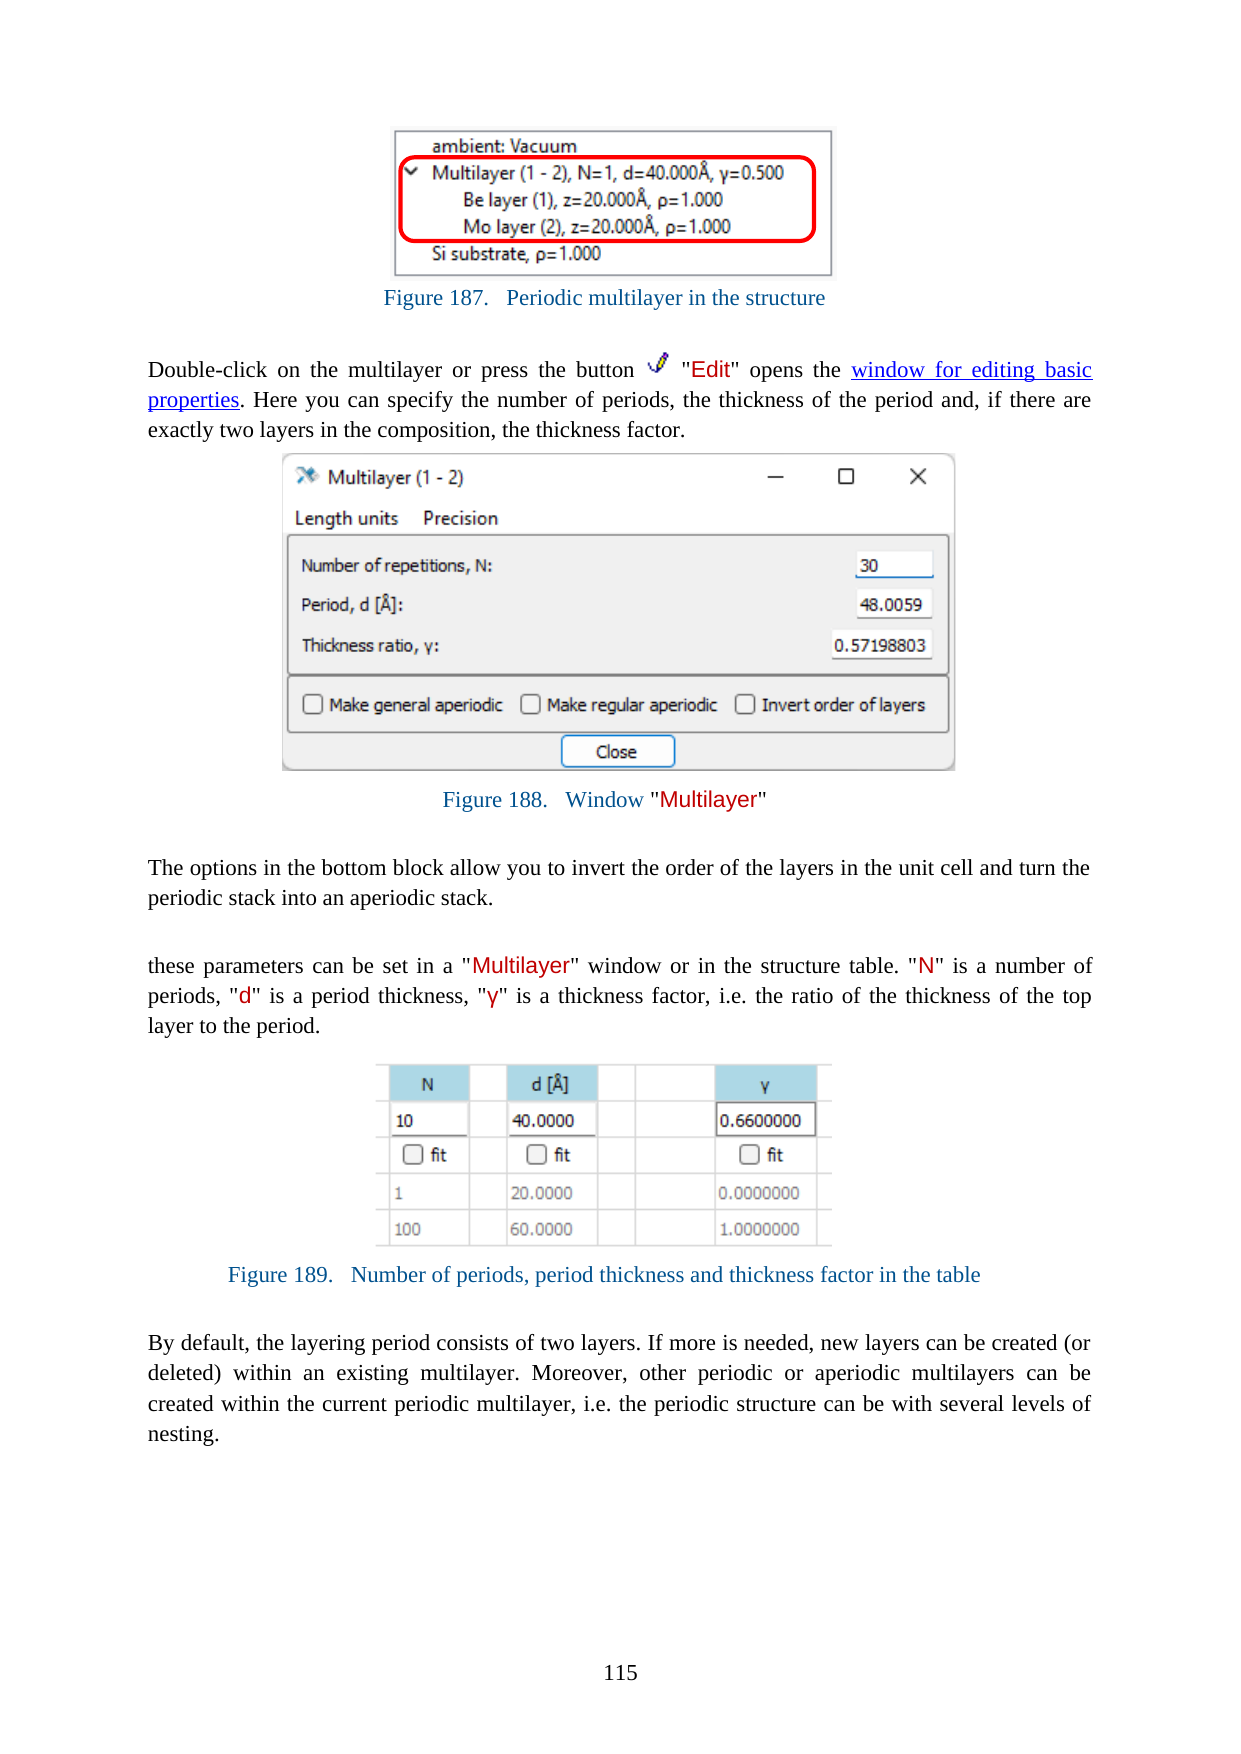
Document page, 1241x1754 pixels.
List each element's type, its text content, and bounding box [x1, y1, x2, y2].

picture [282, 453, 956, 771]
text Double-click on the multilayer or press the button "Edit" opens the window for editing basic properties. Here you can specify the number of periods, the thickness of the period and, if there are exactly two layers in the composition, the thickness factor. [148, 352, 1093, 443]
picture [375, 1058, 832, 1253]
text By default, the layering period consists of two layers. If more is needed, new layers can be created (or deleted) within an existing multilayer. Moreover, other periodic or aperiodic multilayers can be created within the current periodic multilayer, i.e. the periodic structure can be with several levels of nesting. [148, 1329, 1093, 1446]
text these parameters can be set in a "Multilayer" window or in the structure table. "N" is a number of periods, "d" is a period thickness, "γ" is a thickness factor, i.e. the ratio of the thickness of the top layer to the period. [148, 952, 1093, 1039]
picture [645, 351, 672, 378]
picture [390, 126, 837, 281]
text The options in the bottom block allow you to invert the order of the layers in the unit cell and turn the periodic stack into an aperiodic stack. [148, 854, 1093, 911]
